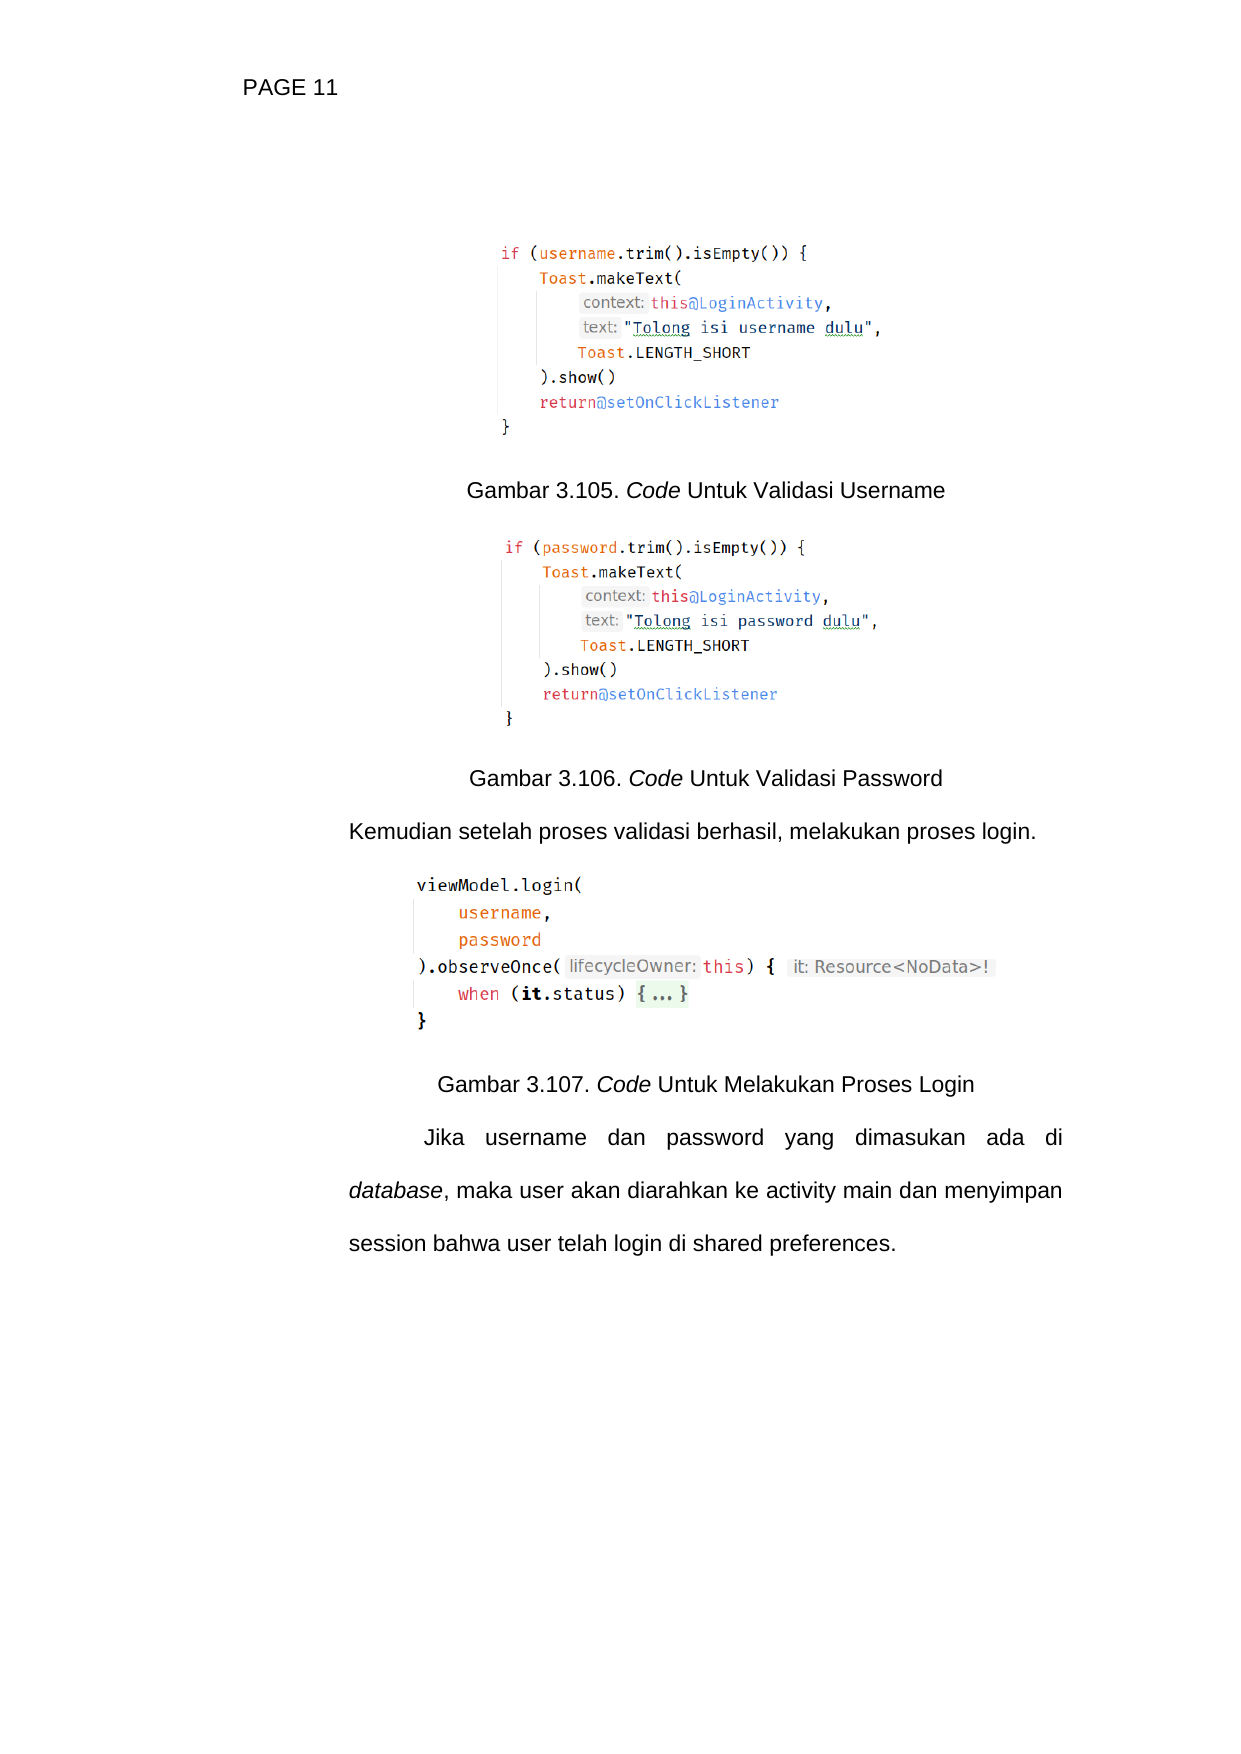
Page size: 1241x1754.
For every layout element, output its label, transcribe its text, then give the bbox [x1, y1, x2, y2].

picture [497, 530, 915, 737]
title Kemudian setelah proses validasi berhasil, melakukan proses login. [349, 818, 1063, 844]
text Gambar 3.105. Code Untuk Validasi Username [349, 477, 1063, 504]
text Gambar 3.106. Code Untuk Validasi Password [349, 765, 1063, 791]
text Jika username dan password yang dimasukan ada di database, maka user akan diarahkan ke activity main dan menyimpan session bahwa user telah login di shared preferences. [349, 1124, 1063, 1256]
picture [493, 236, 919, 449]
text Gambar 3.107. Code Untuk Melakukan Proses Login [349, 1071, 1063, 1098]
picture [408, 870, 1004, 1043]
